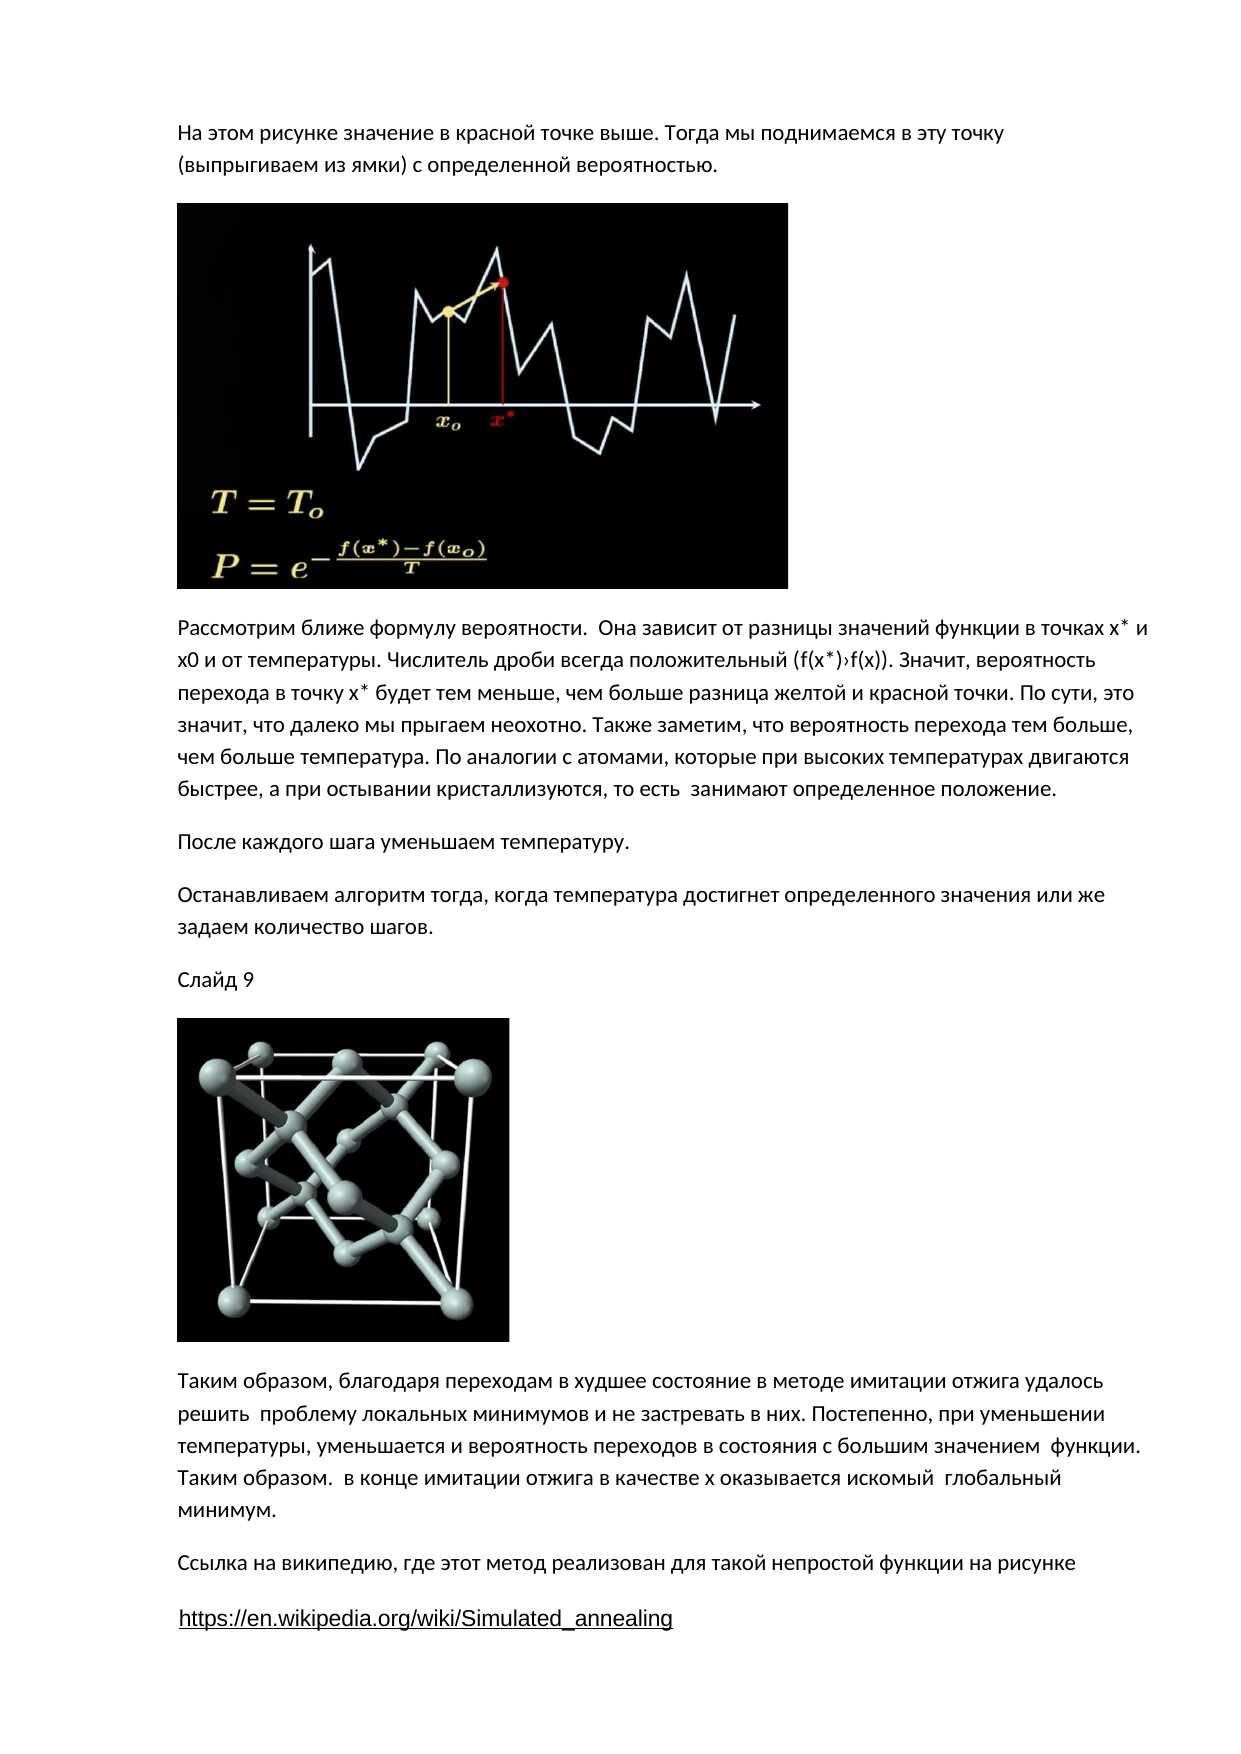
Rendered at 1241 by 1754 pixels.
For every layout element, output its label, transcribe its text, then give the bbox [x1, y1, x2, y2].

text Таким образом, благодаря переходам в худшее состояние в методе имитации отжига удалось решить проблему локальных минимумов и не застревать в них. Постепенно, при уменьшении температуры, уменьшается и вероятность переходов в состояния с большим значением функции. Таким образом. в конце имитации отжига в качестве x оказывается искомый глобальный минимум. [177, 1366, 1152, 1523]
text Рассмотрим ближе формулу вероятности. Она зависит от разницы значений функции в точках х* и х0 и от температуры. Числитель дроби всегда положительный (f(х*)›f(х)). Значит, вероятность перехода в точку х* будет тем меньше, чем больше разница желтой и красной точки. По сути, это значит, что далеко мы прыгаем неохотно. Также заметим, что вероятность перехода тем больше, чем больше температура. По аналогии с атомами, которые при высоких температурах двигаются быстрее, а при остывании кристаллизуются, то есть занимают определенное положение. [177, 613, 1152, 802]
text Останавливаем алгоритм тогда, когда температура достигнет определенного значения или же задаем количество шагов. [177, 880, 1152, 941]
picture [177, 203, 789, 589]
text После каждого шага уменьшаем температуру. [177, 827, 1152, 855]
text Ссылка на википедию, где этот метод реализован для такой непростой функции на рисунке [177, 1548, 1152, 1576]
text Слайд 9 [177, 966, 1152, 993]
text На этом рисунке значение в красной точке выше. Тогда мы поднимаемся в эту точку (выпрыгиваем из ямки) с определенной вероятностью. [177, 118, 1152, 178]
picture [177, 1018, 510, 1342]
